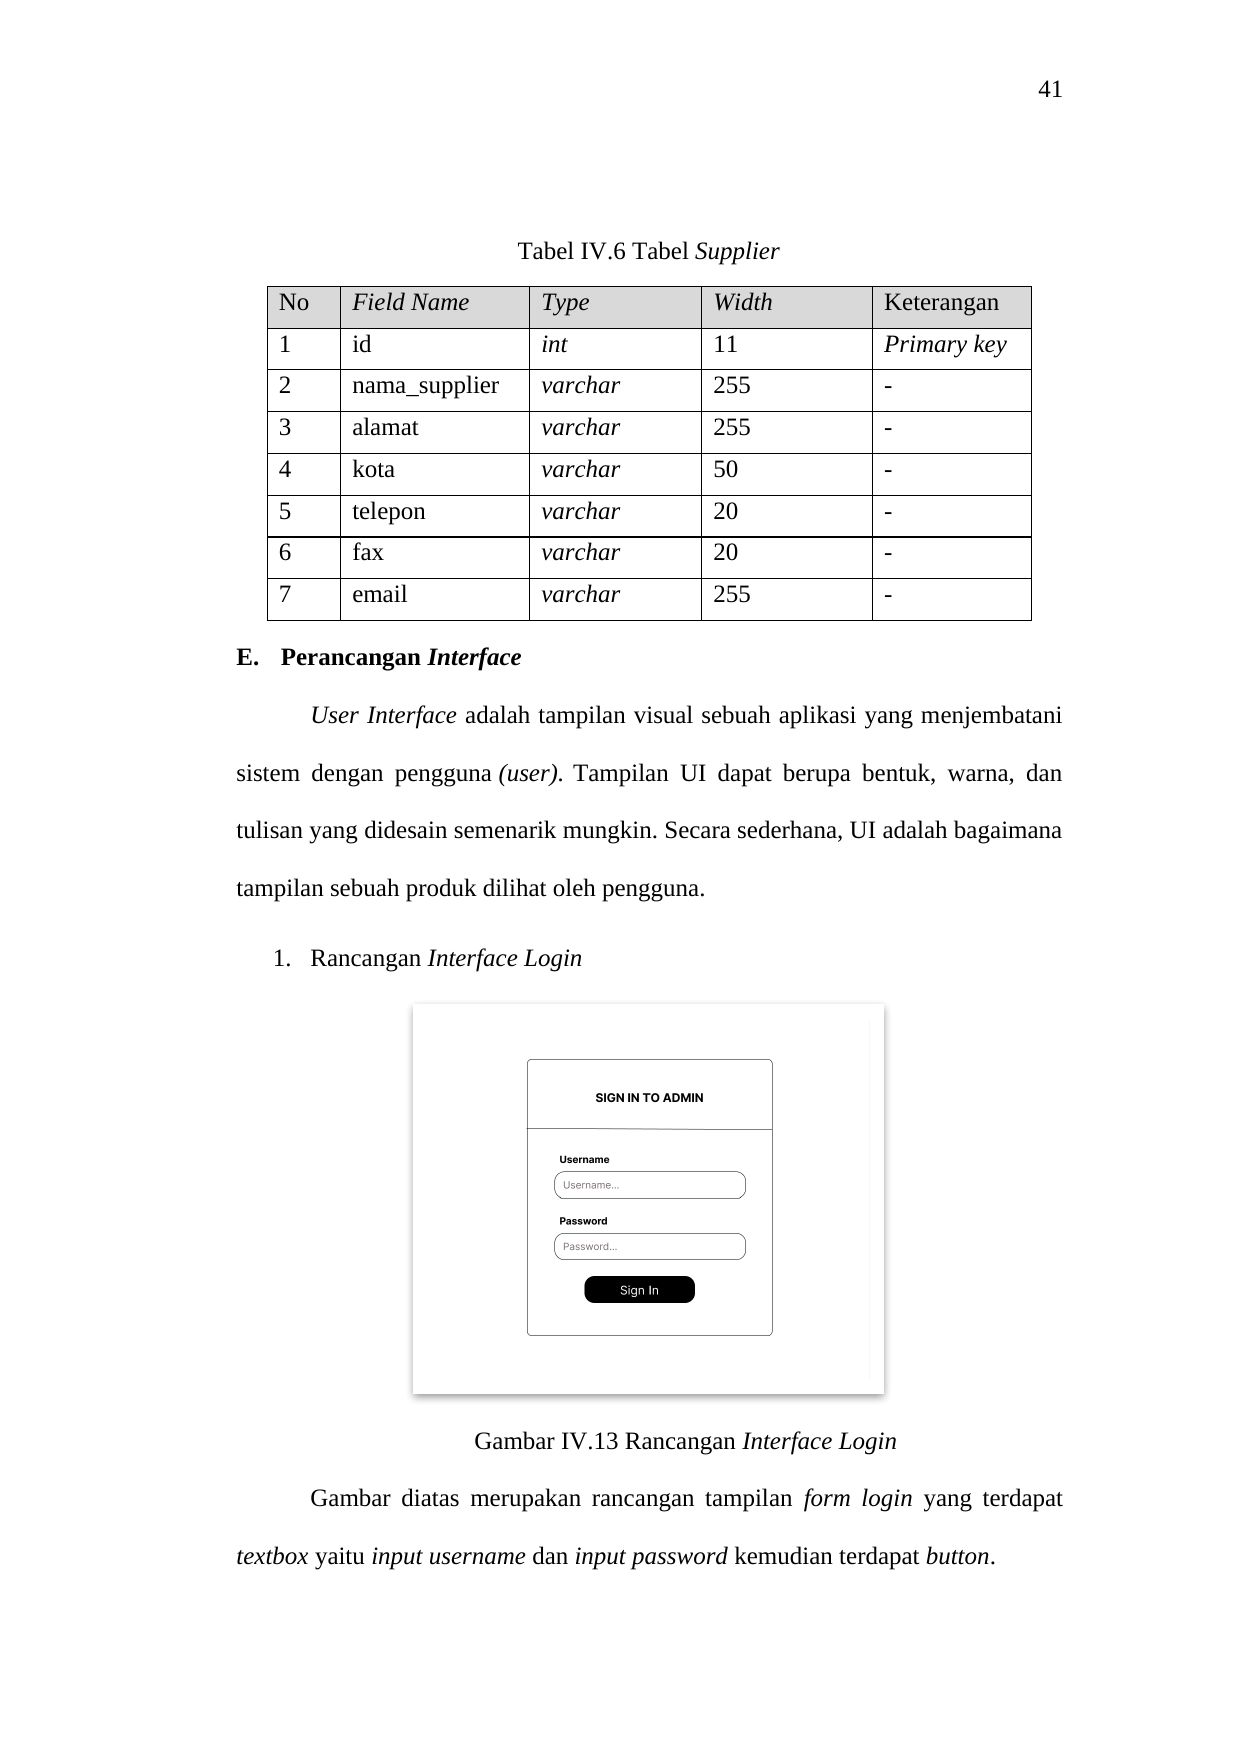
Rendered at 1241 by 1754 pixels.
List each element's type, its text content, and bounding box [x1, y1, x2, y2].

table_cell 6 [268, 538, 340, 578]
table_cell 2 [268, 370, 340, 411]
table_cell 4 [268, 454, 340, 495]
text Tabel IV.6 Tabel Supplier [236, 236, 1063, 265]
table_cell 20 [702, 538, 872, 578]
text Gambar diatas merupakan rancangan tampilan form login yang terdapat textbox yaitu input username dan input password kemudian terdapat button. [236, 1483, 1063, 1569]
table_cell nama_supplier [341, 370, 529, 411]
table_cell - [873, 454, 1031, 495]
table_cell varchar [530, 538, 701, 578]
table_cell - [873, 496, 1031, 536]
table_cell - [873, 538, 1031, 578]
list Rancangan Interface Login [273, 943, 1063, 971]
table_cell 1 [268, 329, 340, 369]
table_cell 20 [702, 496, 872, 536]
table_cell Primary key [873, 329, 1031, 369]
table_cell varchar [530, 496, 701, 536]
table_cell 50 [702, 454, 872, 495]
table_header Field Name [341, 287, 529, 328]
table_cell varchar [530, 454, 701, 495]
table_cell 11 [702, 329, 872, 369]
table_cell - [873, 579, 1031, 620]
table_cell telepon [341, 496, 529, 536]
table_cell id [341, 329, 529, 369]
table_cell email [341, 579, 529, 620]
table_cell 255 [702, 370, 872, 411]
text User Interface adalah tampilan visual sebuah aplikasi yang menjembatani sistem dengan pengguna (user). Tampilan UI dapat berupa bentuk, warna, dan tulisan yang didesain semenarik mungkin. Secara sederhana, UI adalah bagaimana tampilan sebuah produk dilihat oleh pengguna. [236, 700, 1063, 901]
table_cell 7 [268, 579, 340, 620]
subtitle Perancangan Interface [236, 625, 1063, 675]
table_cell - [873, 412, 1031, 453]
table_cell - [873, 370, 1031, 411]
picture [428, 1019, 870, 1380]
table_cell alamat [341, 412, 529, 453]
list Gambar IV.13 Rancangan Interface Login [310, 1426, 1063, 1454]
table_cell int [530, 329, 701, 369]
table_cell 255 [702, 579, 872, 620]
table_cell varchar [530, 412, 701, 453]
table_header Width [702, 287, 872, 328]
table_header No [268, 287, 340, 328]
table_cell kota [341, 454, 529, 495]
table_cell 5 [268, 496, 340, 536]
table_cell 3 [268, 412, 340, 453]
table_cell varchar [530, 579, 701, 620]
table_cell varchar [530, 370, 701, 411]
table_cell 255 [702, 412, 872, 453]
table_header Type [530, 287, 701, 328]
table_cell fax [341, 538, 529, 578]
table_header Keterangan [873, 287, 1031, 328]
